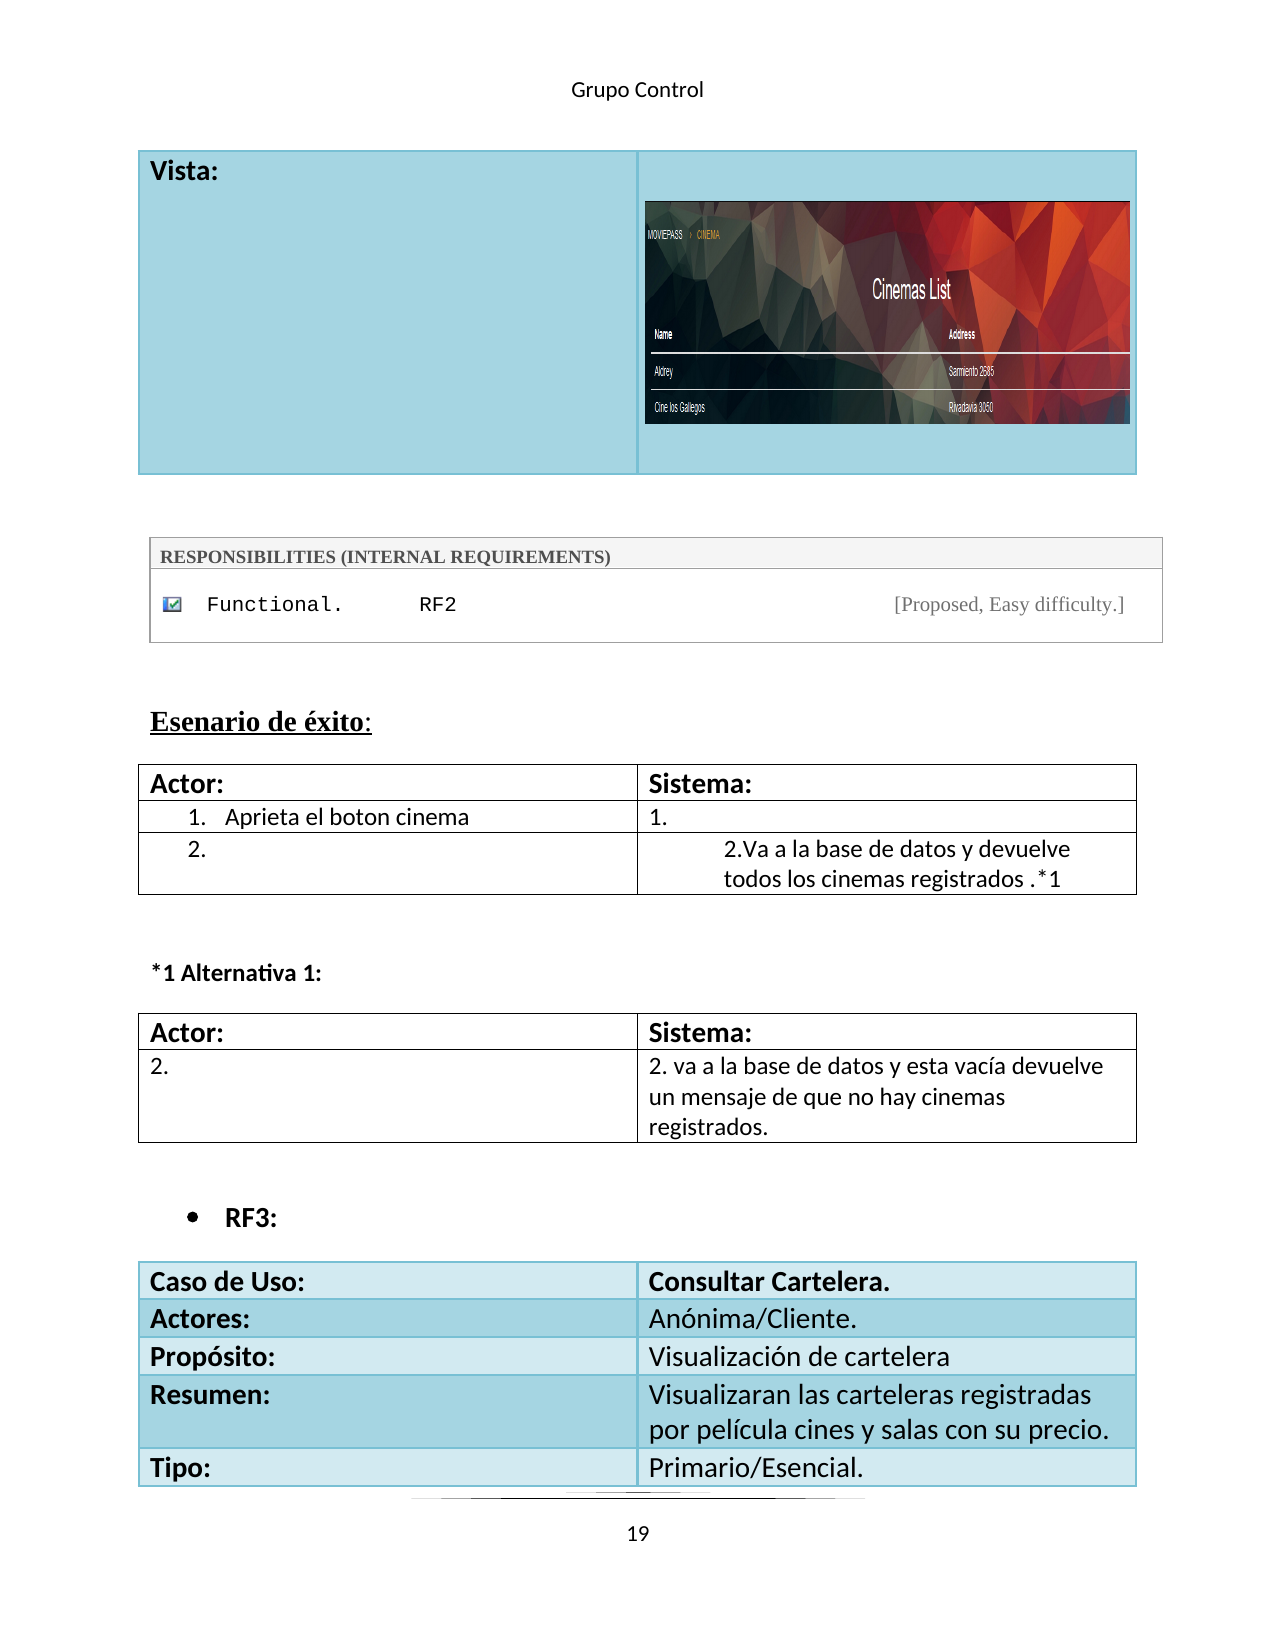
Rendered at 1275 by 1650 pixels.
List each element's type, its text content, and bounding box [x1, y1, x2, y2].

table_cell Vista: [140, 152, 636, 473]
list RF3: [187, 1199, 1125, 1234]
text *1 Alternativa 1: [150, 957, 1125, 987]
table_cell [139, 833, 637, 894]
table_header Sistema: [638, 1014, 1136, 1049]
table_cell 2. [139, 1050, 637, 1142]
table_header Caso de Uso: [140, 1263, 636, 1298]
table_cell Visualizaran las carteleras registradas por película cines y salas con su precio. [639, 1376, 1135, 1447]
table_cell Tipo: [140, 1449, 636, 1485]
table_cell Visualización de cartelera [639, 1338, 1135, 1374]
table_cell 2. va a la base de datos y esta vacía devuelve un mensaje de que no hay cinemas registrados. [638, 1050, 1136, 1142]
table_cell Resumen: [140, 1376, 636, 1447]
table_header Actor: [139, 765, 637, 800]
table_cell Primario/Esencial. [639, 1449, 1135, 1485]
picture [162, 592, 182, 612]
table_header Consultar Cartelera. [639, 1263, 1135, 1298]
table_header Sistema: [638, 765, 1136, 800]
table_header RESPONSIBILITIES (INTERNAL REQUIREMENTS) [151, 538, 1162, 567]
table_cell Anónima/Cliente. [639, 1300, 1135, 1336]
table_cell Functional. RF2 [Proposed, Easy difficulty.] [151, 569, 1162, 642]
table_header Actor: [139, 1014, 637, 1049]
text Esenario de éxito: [150, 704, 1125, 738]
table_cell Aprieta el boton cinema [139, 801, 637, 832]
table_cell [639, 152, 1135, 473]
picture [645, 201, 1130, 424]
table_cell Actores: [140, 1300, 636, 1336]
table_cell Propósito: [140, 1338, 636, 1374]
table_cell 2.Va a la base de datos y devuelve todos los cinemas registrados .*1 [638, 833, 1136, 894]
table_cell 1. [638, 801, 1136, 832]
